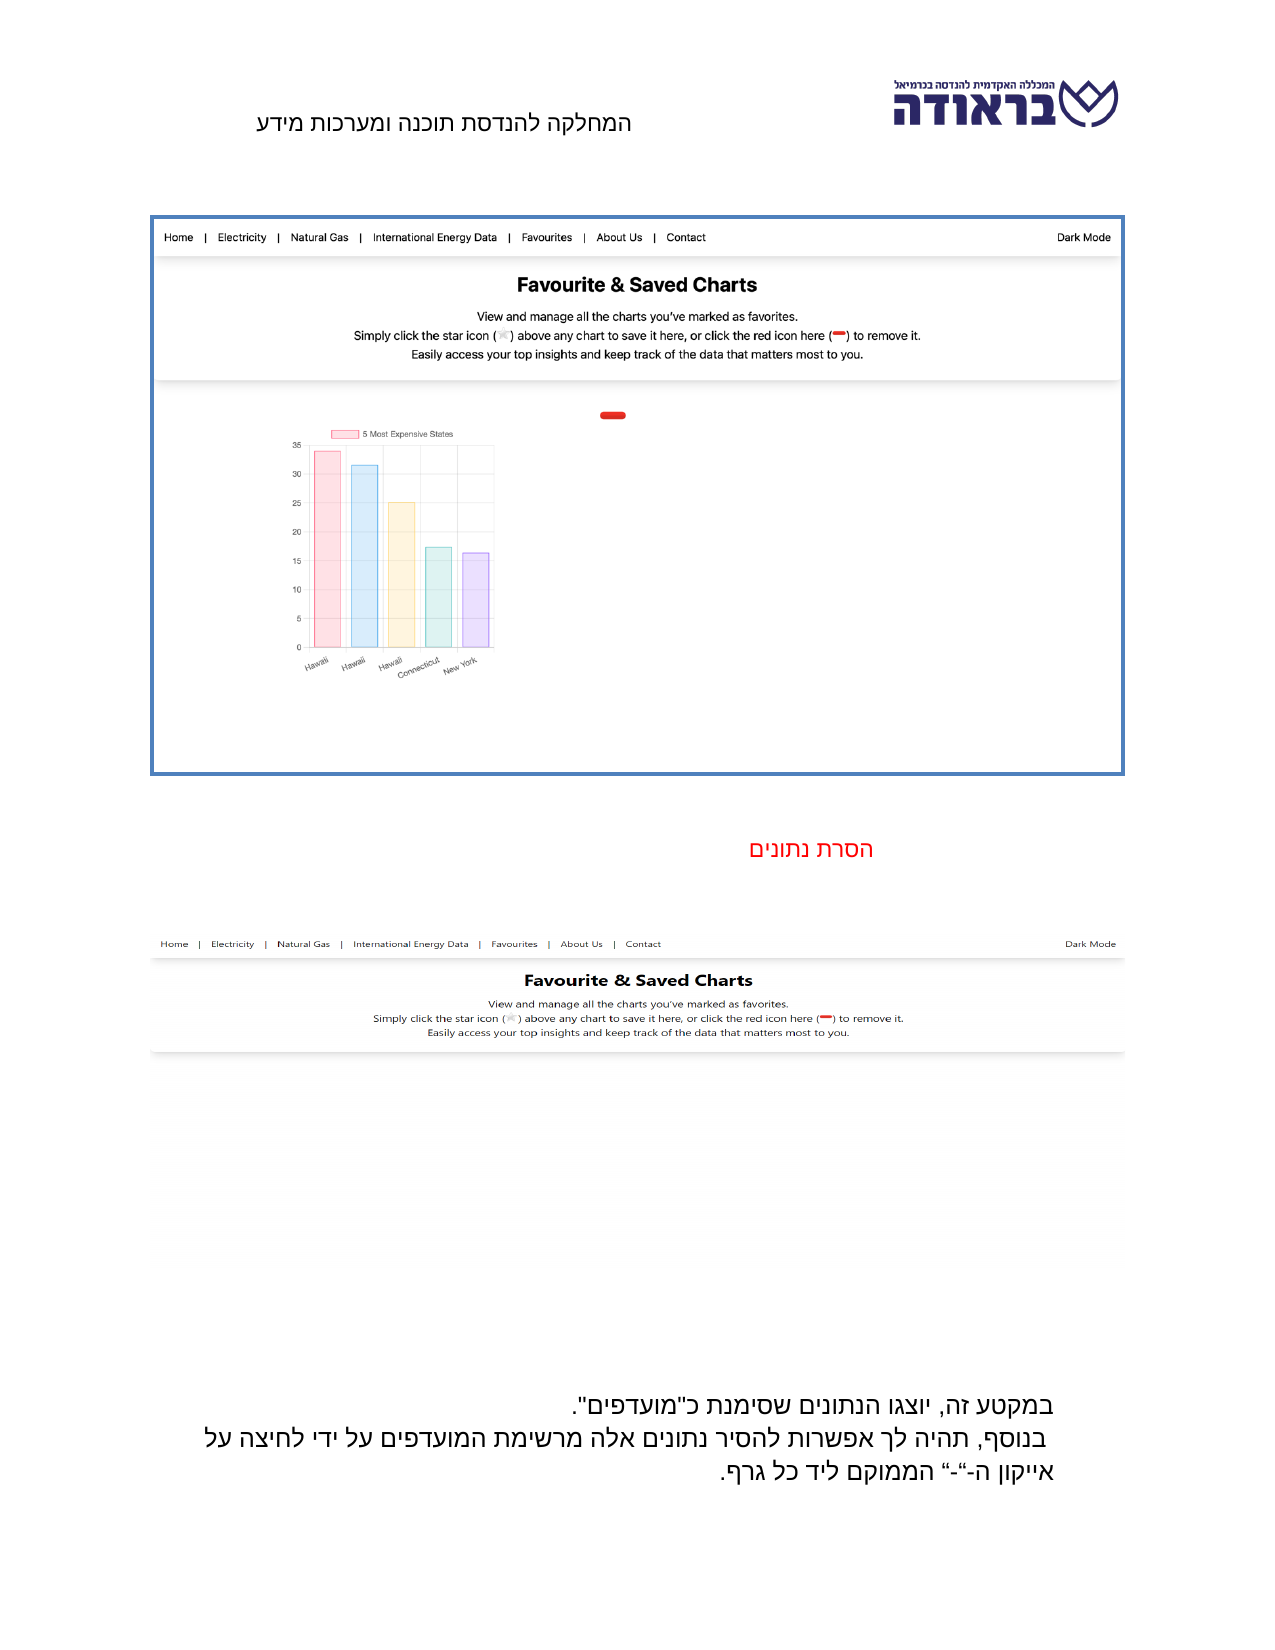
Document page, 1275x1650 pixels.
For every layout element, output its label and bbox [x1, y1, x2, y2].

picture [150, 932, 1125, 1268]
picture [154, 219, 1121, 772]
picture [887, 75, 1125, 132]
